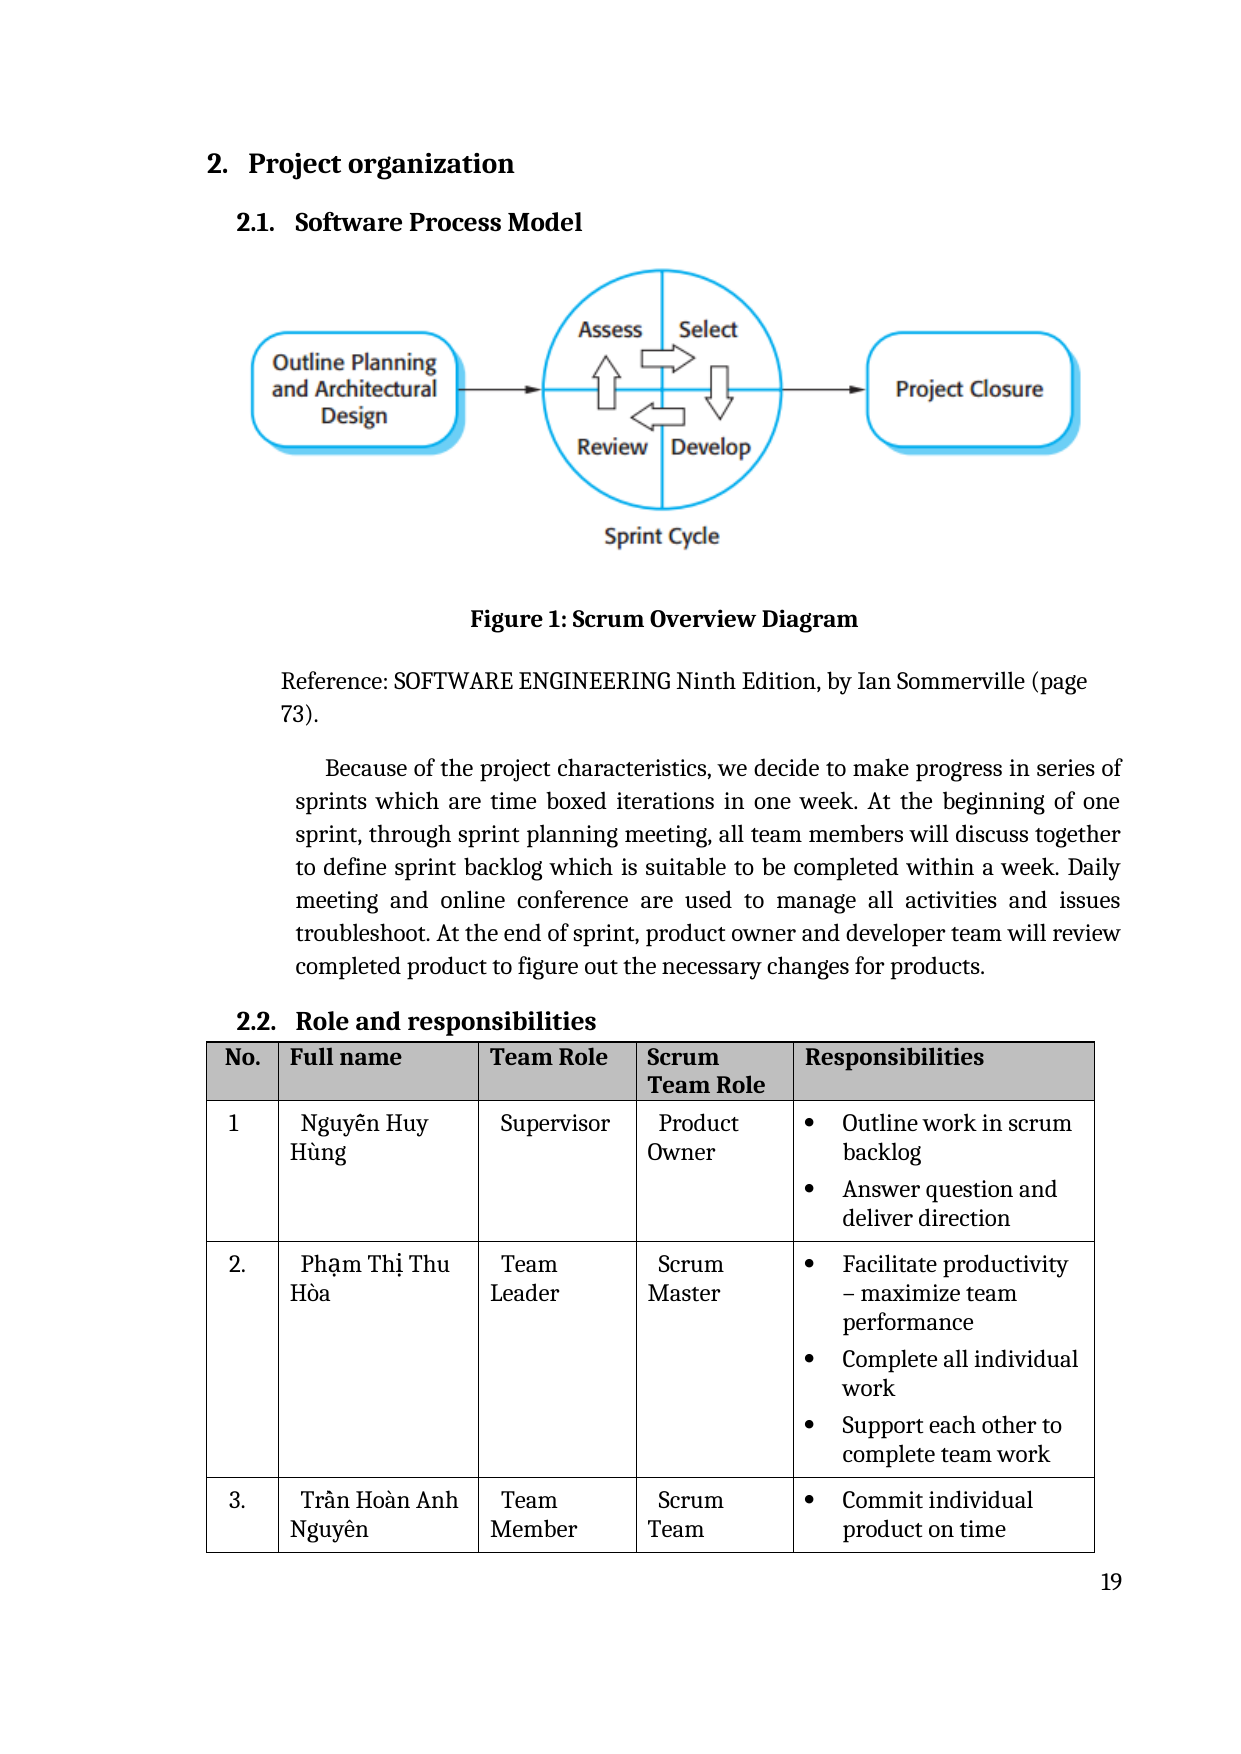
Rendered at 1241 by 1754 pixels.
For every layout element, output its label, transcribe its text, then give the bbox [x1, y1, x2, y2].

table_header Scrum Team Role [637, 1043, 793, 1100]
subtitle Project organization [207, 148, 1122, 181]
subtitle Role and responsibilities [236, 1006, 1122, 1037]
text Because of the project characteristics, we decide to make progress in series of sprints which are time boxed iterations in one week. At the beginning of one sprint, through sprint planning meeting, all team members will discuss together to define sprint backlog which is suitable to be completed within a week. Daily meeting and online conference are used to manage all activities and issues troubleshoot. At the end of sprint, product owner and developer team will review completed product to figure out the necessary changes for products. [295, 754, 1122, 981]
table_header No. [207, 1043, 278, 1100]
table_cell Team Leader [479, 1242, 636, 1477]
subtitle Software Process Model [236, 207, 1122, 238]
table_cell Product Owner [637, 1101, 793, 1241]
table_cell Facilitate productivity – maximize team performance Complete all individual work Support each other to complete team work [794, 1242, 1094, 1477]
table_header Responsibilities [794, 1043, 1094, 1100]
table_cell Outline work in scrum backlog Answer question and deliver direction [794, 1101, 1094, 1241]
table_cell Supervisor [479, 1101, 636, 1241]
table_cell Scrum Team Member [637, 1478, 793, 1552]
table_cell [279, 1478, 478, 1552]
table_cell Phạm Thị Thu Hòa [279, 1242, 478, 1477]
table_cell 1 [207, 1101, 278, 1241]
table_cell Scrum Master [637, 1242, 793, 1477]
table_cell Nguyễn Huy Hùng [279, 1101, 478, 1241]
picture [206, 242, 1123, 580]
table_cell 3. [207, 1478, 278, 1552]
text Figure 1: Scrum Overview Diagram [207, 605, 1122, 633]
text Reference: SOFTWARE ENGINEERING Ninth Edition, by Ian Sommerville (page 73). [281, 667, 1122, 728]
table_header Full name [279, 1043, 478, 1100]
table_cell 2. [207, 1242, 278, 1477]
table_header Team Role [479, 1043, 636, 1100]
table_cell Team Member [479, 1478, 636, 1552]
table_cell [794, 1478, 1094, 1552]
